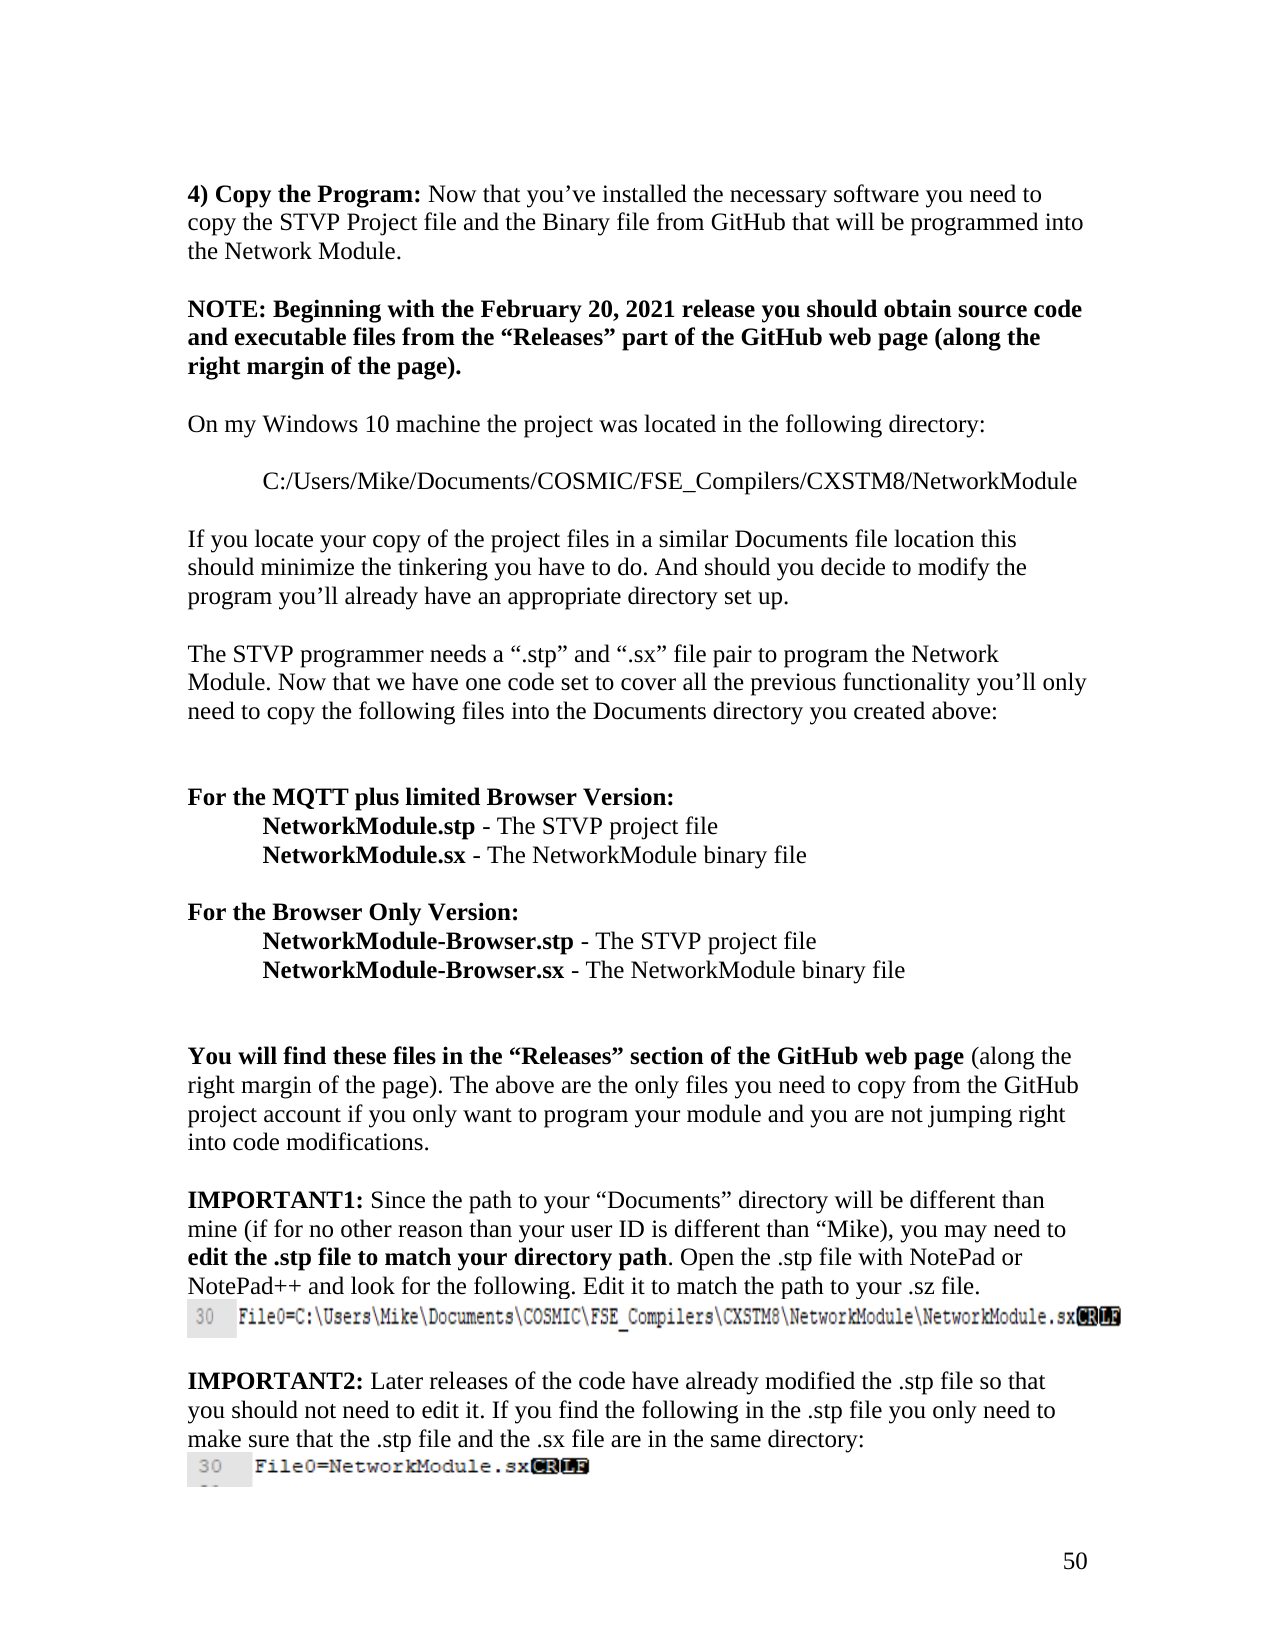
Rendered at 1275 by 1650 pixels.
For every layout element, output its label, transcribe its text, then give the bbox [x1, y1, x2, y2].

text If you locate your copy of the project files in a similar Documents file location this should minimize the tinkering you have to do. And should you decide to modify the program you’ll already have an appropriate directory set up. [187, 524, 1087, 610]
picture [187, 1452, 608, 1487]
text IMPORTANT1: Since the path to your “Documents” directory will be different than mine (if for no other reason than your user ID is different than “Mike), you may need to edit the .stp file to match your directory path. Open the .stp file with NotePad or NotePad++ and look for the following. Edit it to match the path to your .sz file. [187, 1185, 1087, 1299]
text On my Windows 10 machine the project was located in the following directory: [187, 409, 1087, 437]
text NetworkModule.stp - The STVP project file [187, 811, 1087, 840]
text For the Browser Only Version: [187, 897, 1087, 926]
text You will find these files in the “Releases” section of the GitHub web page (along the right margin of the page). The above are the only files you need to copy from the GitHub project account if you only want to program your module and you are not jumping right into code modifications. [187, 1041, 1087, 1156]
text C:/Users/Mike/Documents/COSMIC/FSE_Compilers/CXSTM8/NetworkModule [262, 466, 1087, 495]
text IMPORTANT2: Later releases of the code have already modified the .stp file so that you should not need to edit it. If you find the following in the .stp file you only need to make sure that the .stp file and the .sx file are in the same directory: [187, 1366, 1087, 1487]
text The STVP programmer needs a “.stp” and “.sx” file pair to program the Network Module. Now that we have one code set to cover all the previous functionality you’ll only need to copy the following files into the Documents directory you created above: [187, 639, 1087, 725]
text For the MQTT plus limited Browser Version: [187, 782, 1087, 811]
text NetworkModule-Browser.sx - The NetworkModule binary file [187, 955, 1087, 984]
text 4) Copy the Program: Now that you’ve installed the necessary software you need to copy the STVP Project file and the Binary file from GitHub that will be programmed into the Network Module. [187, 179, 1087, 265]
picture [187, 1299, 1135, 1338]
text NetworkModule-Browser.stp - The STVP project file [187, 926, 1087, 955]
text NetworkModule.sx - The NetworkModule binary file [187, 840, 1087, 869]
text NOTE: Beginning with the February 20, 2021 release you should obtain source code and executable files from the “Releases” part of the GitHub web page (along the right margin of the page). [187, 294, 1087, 380]
